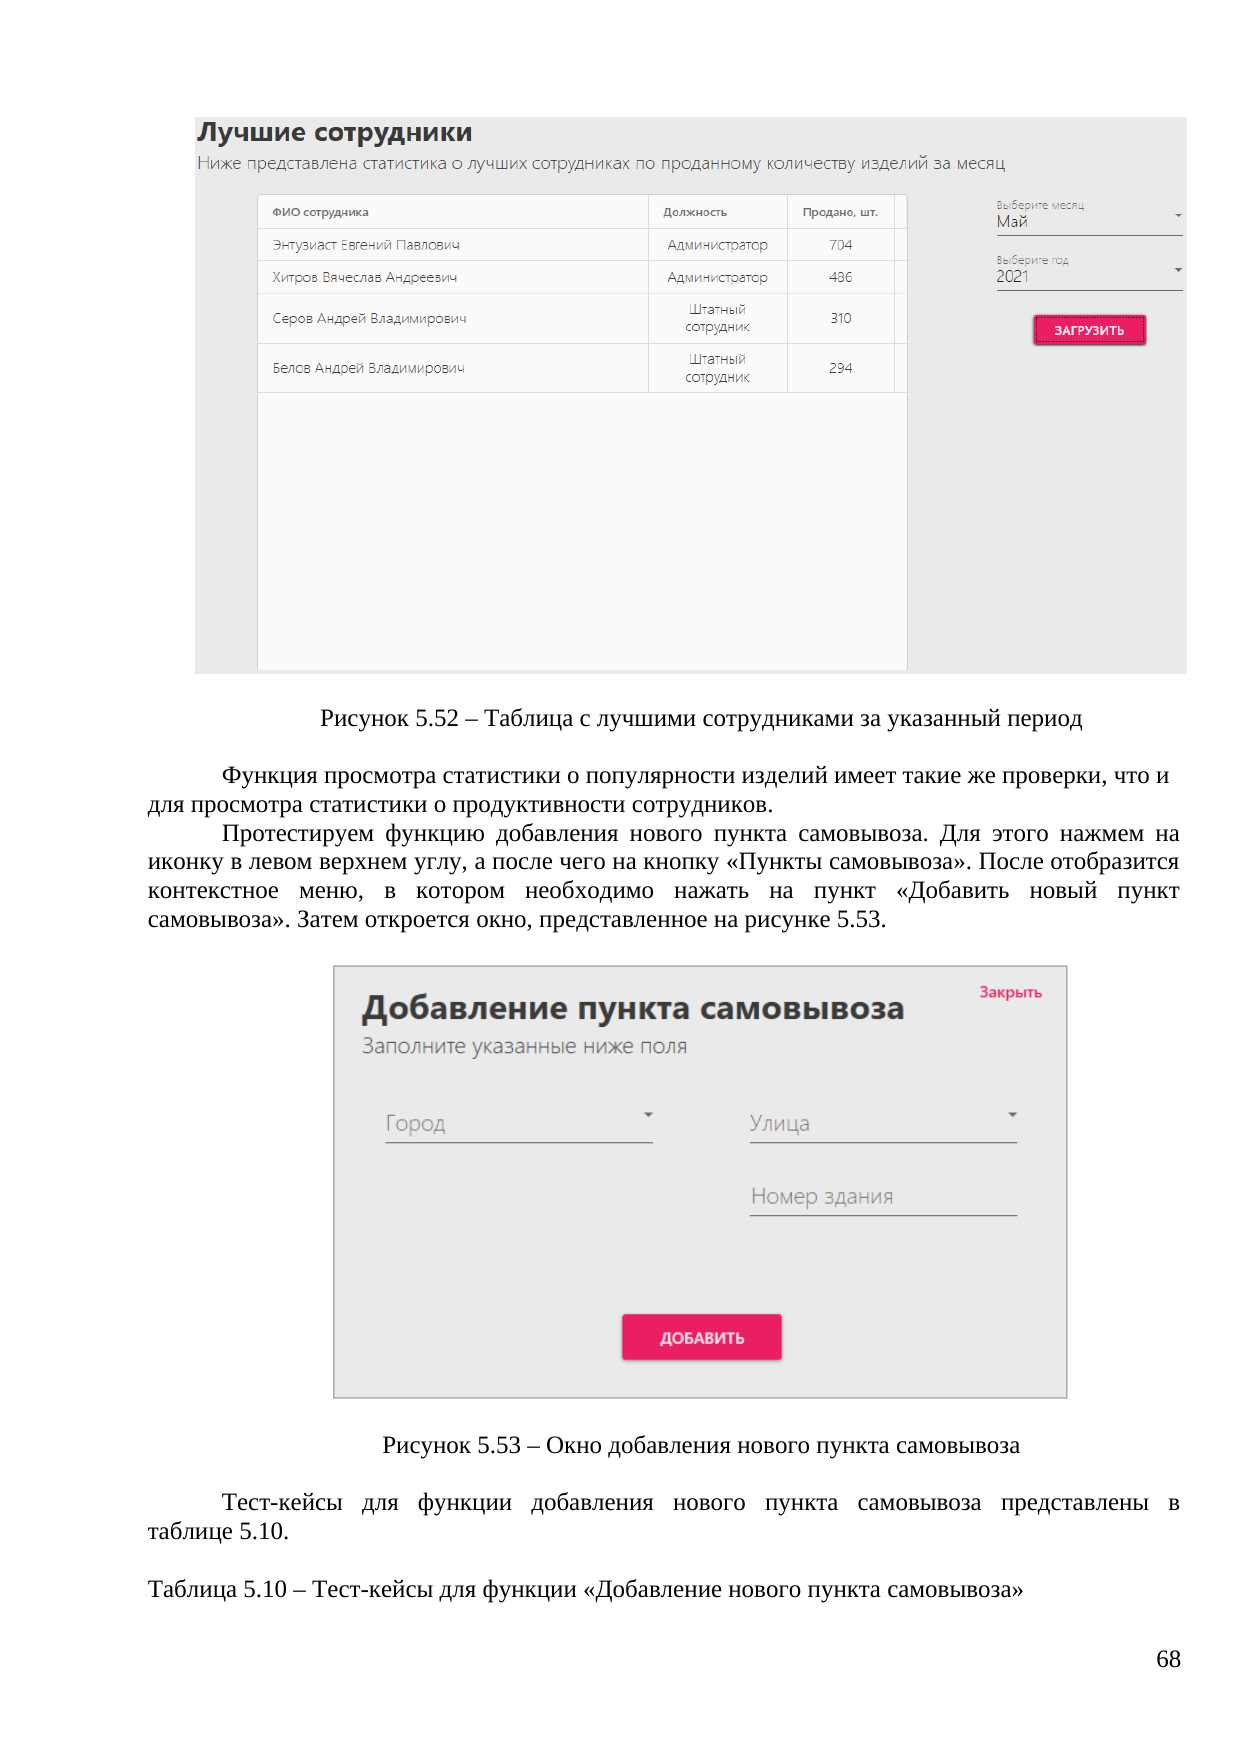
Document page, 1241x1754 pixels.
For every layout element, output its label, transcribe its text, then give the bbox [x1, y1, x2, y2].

text Рисунок 5.53 – Окно добавления нового пункта самовывоза [148, 1430, 1181, 1459]
text Функция просмотра статистики о популярности изделий имеет такие же проверки, что и для просмотра статистики о продуктивности сотрудников. [148, 760, 1181, 818]
text Протестируем функцию добавления нового пункта самовывоза. Для этого нажмем на иконку в левом верхнем углу, а после чего на кнопку «Пункты самовывоза». После отобразится контекстное меню, в котором необходимо нажать на пункт «Добавить новый пункт самовывоза». Затем откроется окно, представленное на рисунке 5.53. [148, 818, 1181, 933]
picture [331, 961, 1072, 1402]
text Тест-кейсы для функции добавления нового пункта самовывоза представлены в таблице 5.10. [148, 1487, 1181, 1545]
text Таблица 5.10 – Тест-кейсы для функции «Добавление нового пункта самовывоза» [148, 1574, 1181, 1602]
picture [195, 117, 1187, 674]
text Рисунок 5.52 – Таблица с лучшими сотрудниками за указанный период [148, 703, 1181, 731]
